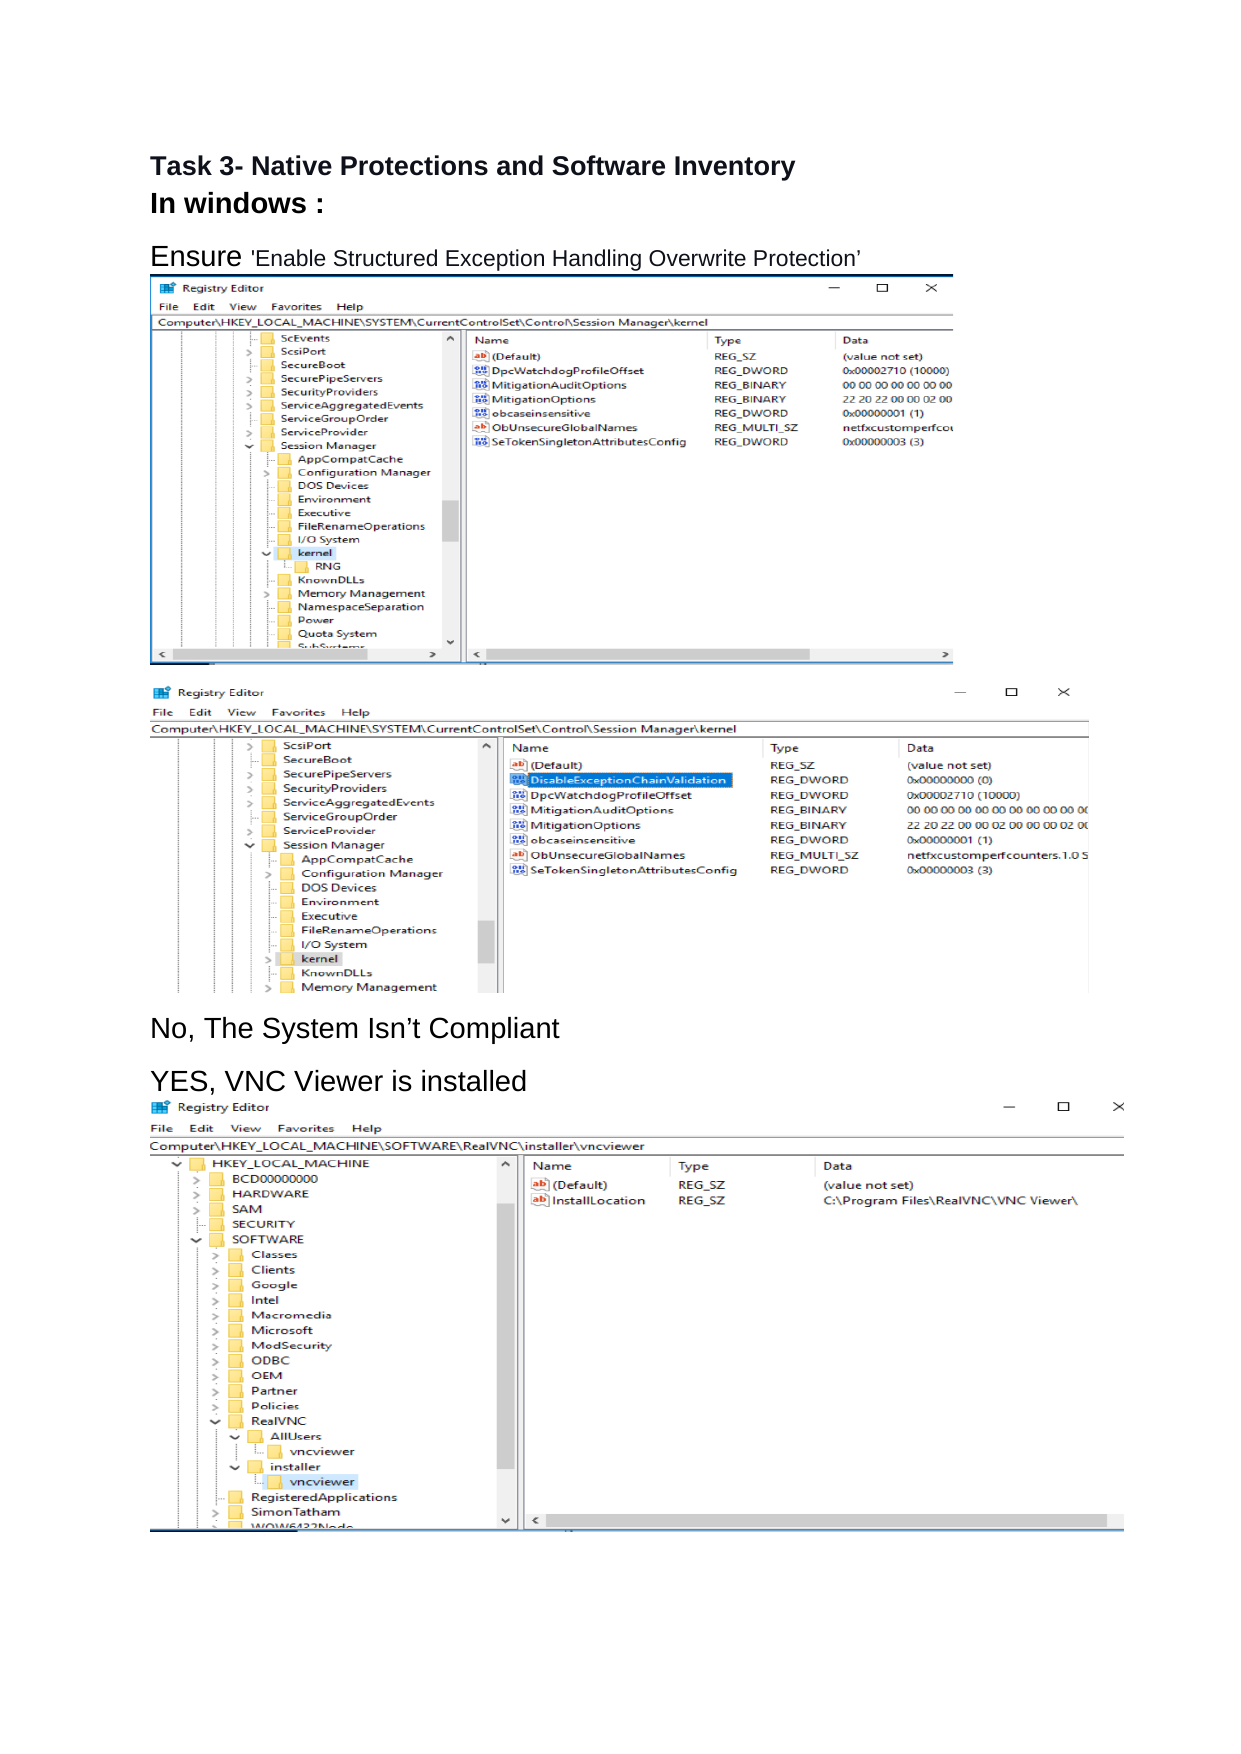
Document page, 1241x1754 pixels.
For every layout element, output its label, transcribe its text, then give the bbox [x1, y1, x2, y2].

text In windows : [150, 186, 1090, 219]
picture [150, 274, 954, 665]
text YES, VNC Viewer is installed [150, 1064, 1090, 1100]
subtitle Task 3- Native Protections and Software Inventory [150, 150, 1090, 181]
picture [150, 683, 1089, 993]
text No, The System Isn’t Compliant [150, 1011, 1090, 1045]
picture [150, 1100, 1124, 1532]
